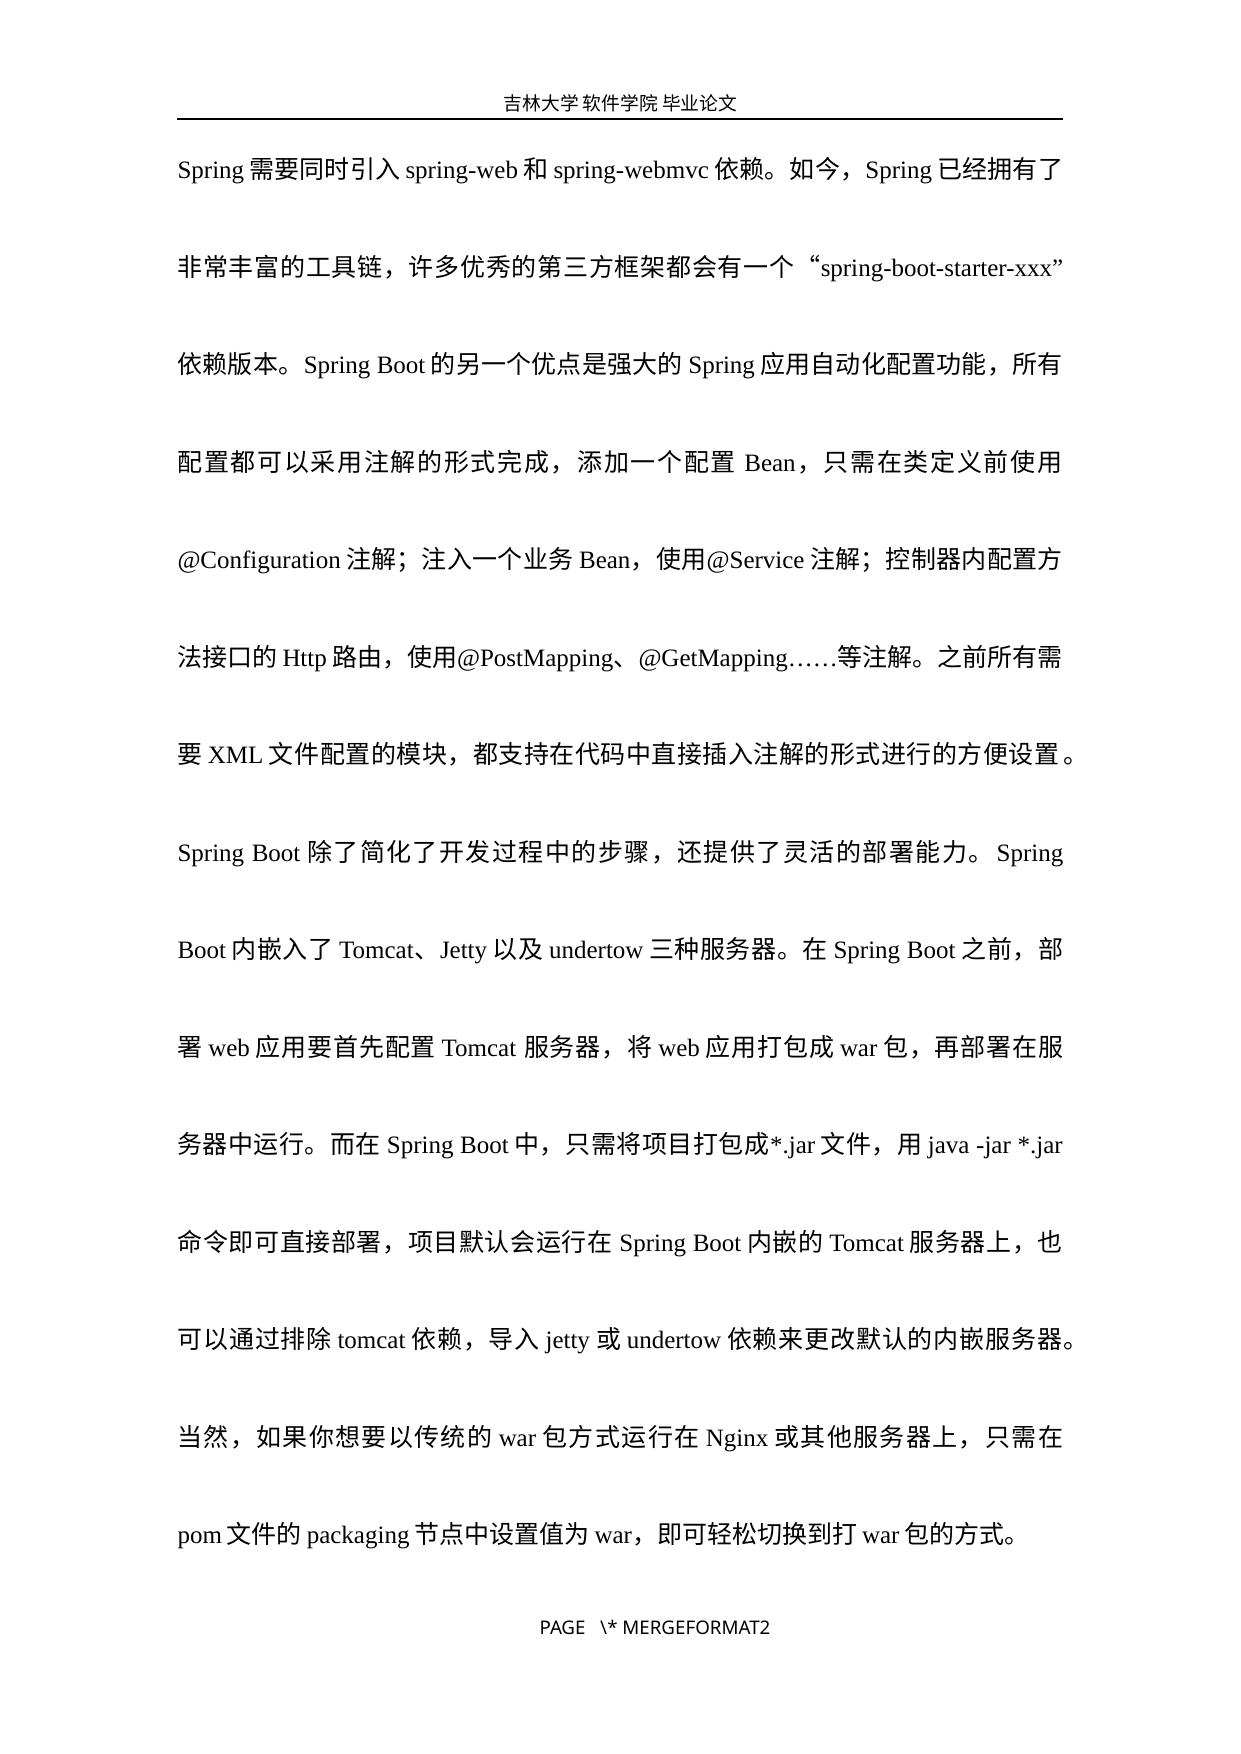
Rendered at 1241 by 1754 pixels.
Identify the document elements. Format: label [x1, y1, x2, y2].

text [177, 136, 1063, 1566]
